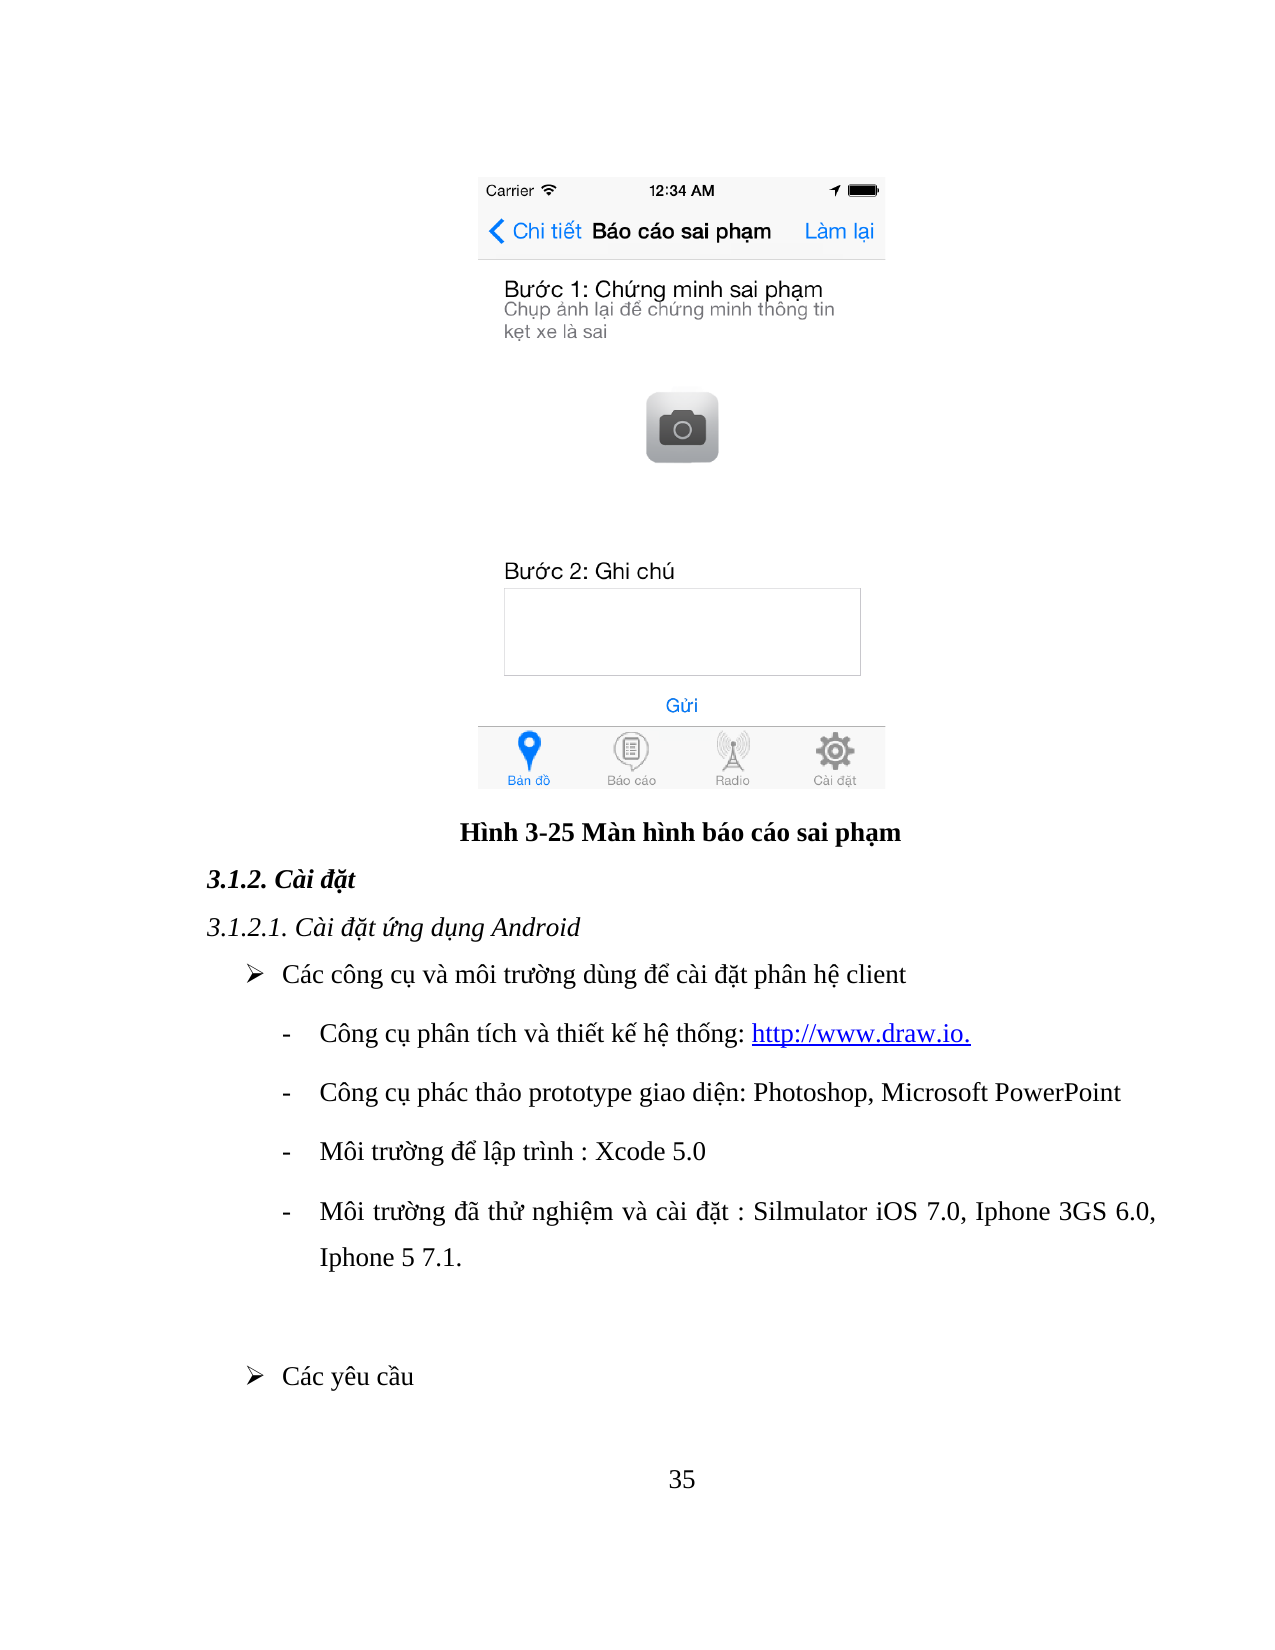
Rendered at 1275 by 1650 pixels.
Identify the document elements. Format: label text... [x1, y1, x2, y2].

list Công cụ phân tích và thiết kế hệ thống: http://www.draw.io. [282, 1017, 1157, 1048]
picture [478, 177, 886, 789]
list Môi trường để lập trình : Xcode 5.0 [282, 1135, 1157, 1167]
list Các công cụ và môi trường dùng để cài đặt phân hệ client [244, 958, 1157, 989]
list Công cụ phác thảo prototype giao diện: Photoshop, Microsoft PowerPoint [282, 1076, 1157, 1107]
text 3.1.2. Cài đặt [207, 863, 1157, 894]
list Môi trường đã thử nghiệm và cài đặt : Silmulator iOS 7.0, Iphone 3GS 6.0, Iphone 5 7.1. [282, 1194, 1157, 1272]
list Các yêu cầu [244, 1359, 1157, 1391]
text Hình 3-12 Màn hình báo cáo sai phạm [207, 816, 1154, 847]
text 3.1.2.1. Cài đặt ứng dụng Android [207, 911, 1157, 942]
